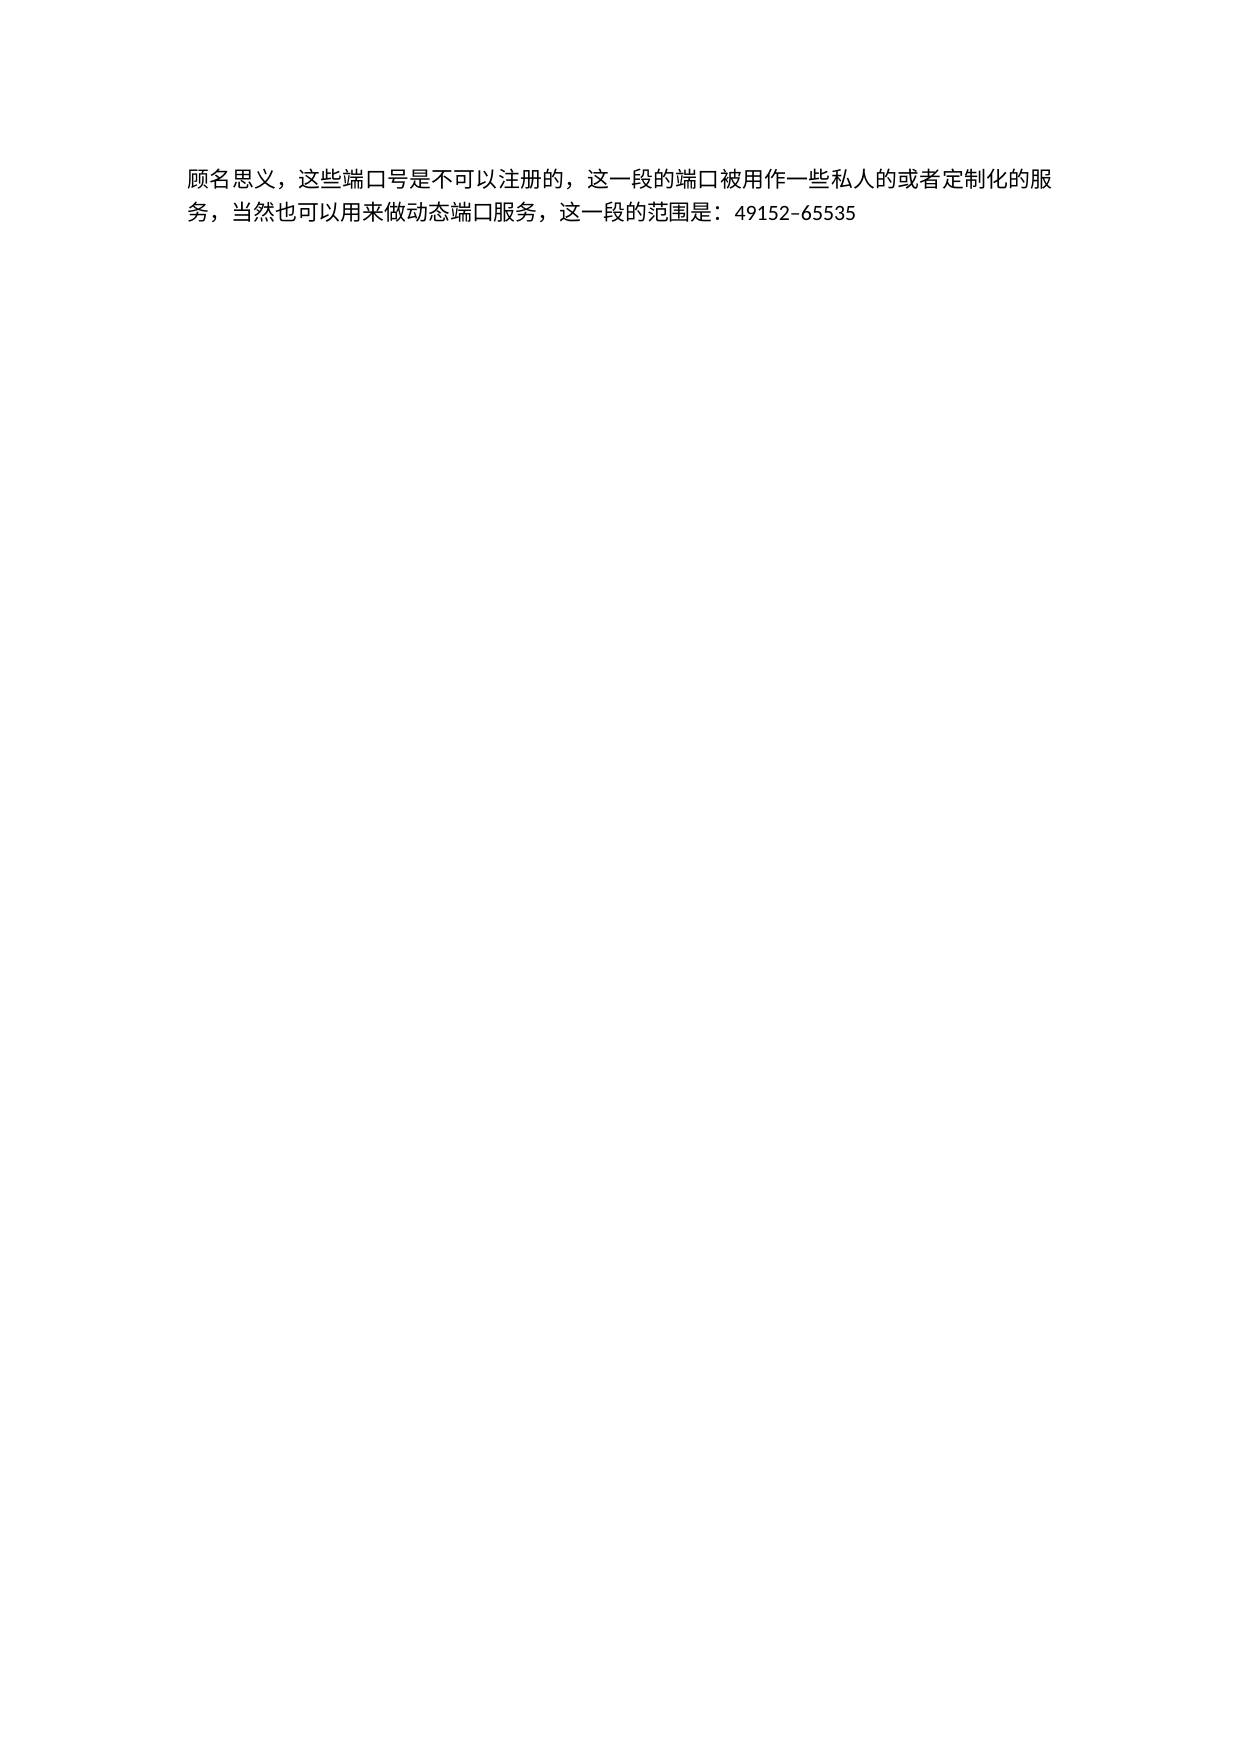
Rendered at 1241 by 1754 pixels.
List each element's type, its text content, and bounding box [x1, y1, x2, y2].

text 顾名思义，这些端口号是不可以注册的，这一段的端口被用作一些私人的或者定制化的服务，当然也可以用来做动态端口服务，这一段的范围是：49152–65535 [187, 162, 1053, 227]
